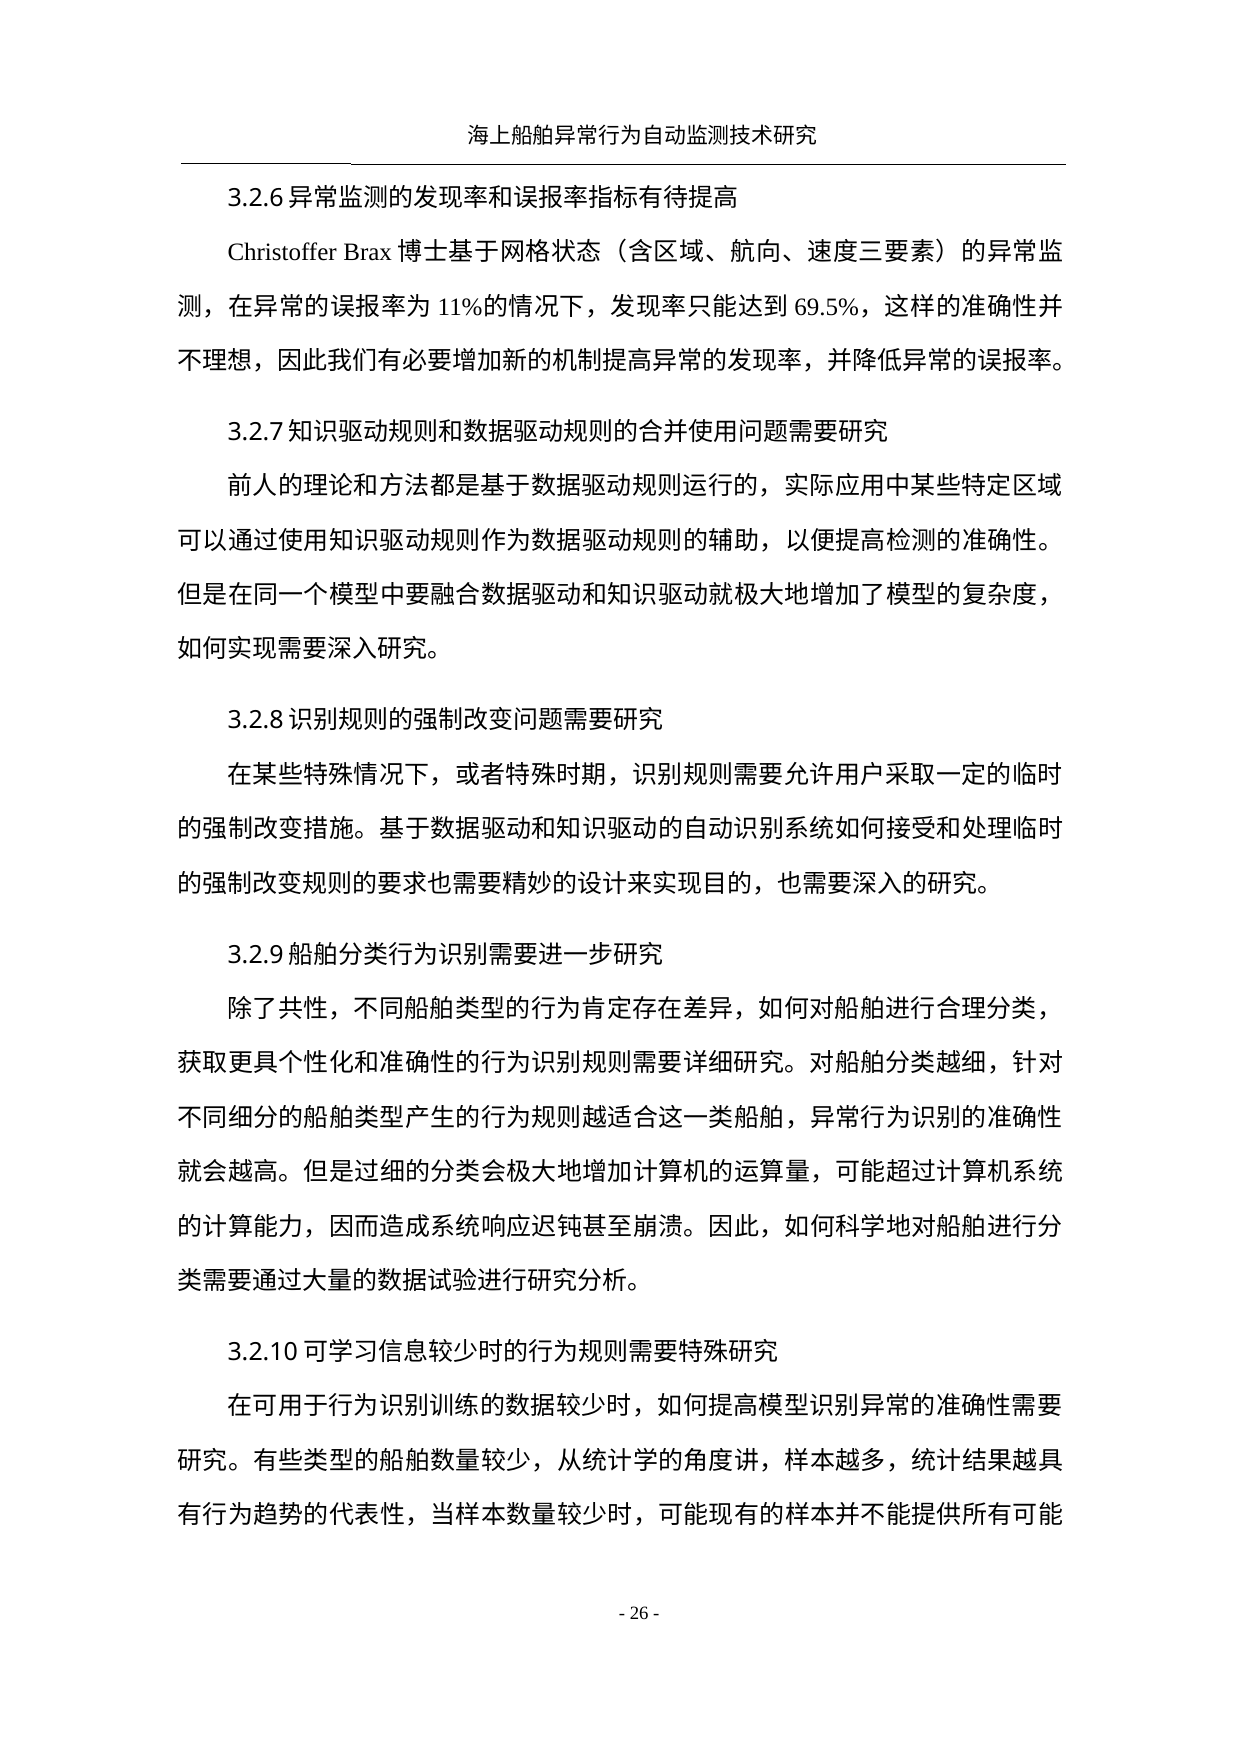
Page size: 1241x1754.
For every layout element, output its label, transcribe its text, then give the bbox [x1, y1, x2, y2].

list 前人的理论和方法都是基于数据驱动规则运行的，实际应用中某些特定区域可以通过使用知识驱动规则作为数据驱动规则的辅助，以便提高检测的准确性。但是在同一个模型中要融合数据驱动和知识驱动就极大地增加了模型的复杂度，如何实现需要深入研究。 [177, 466, 1063, 665]
subtitle 3.2.10可学习信息较少时的行为规则需要特殊研究 [177, 1331, 1063, 1368]
list Christoffer Brax博士基于网格状态（含区域、航向、速度三要素）的异常监测，在异常的误报率为11%的情况下，发现率只能达到69.5%，这样的准确性并不理想，因此我们有必要增加新的机制提高异常的发现率，并降低异常的误报率。 [177, 232, 1063, 377]
subtitle 3.2.8识别规则的强制改变问题需要研究 [177, 700, 1063, 736]
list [177, 1386, 1063, 1531]
list 在某些特殊情况下，或者特殊时期，识别规则需要允许用户采取一定的临时的强制改变措施。基于数据驱动和知识驱动的自动识别系统如何接受和处理临时的强制改变规则的要求也需要精妙的设计来实现目的，也需要深入的研究。 [177, 754, 1063, 899]
subtitle 3.2.6异常监测的发现率和误报率指标有待提高 [177, 177, 1063, 213]
subtitle 3.2.9船舶分类行为识别需要进一步研究 [177, 934, 1063, 970]
subtitle 3.2.7知识驱动规则和数据驱动规则的合并使用问题需要研究 [177, 411, 1063, 448]
list 除了共性，不同船舶类型的行为肯定存在差异，如何对船舶进行合理分类，获取更具个性化和准确性的行为识别规则需要详细研究。对船舶分类越细，针对不同细分的船舶类型产生的行为规则越适合这一类船舶，异常行为识别的准确性就会越高。但是过细的分类会极大地增加计算机的运算量，可能超过计算机系统的计算能力，因而造成系统响应迟钝甚至崩溃。因此，如何科学地对船舶进行分类需要通过大量的数据试验进行研究分析。 [177, 988, 1063, 1297]
